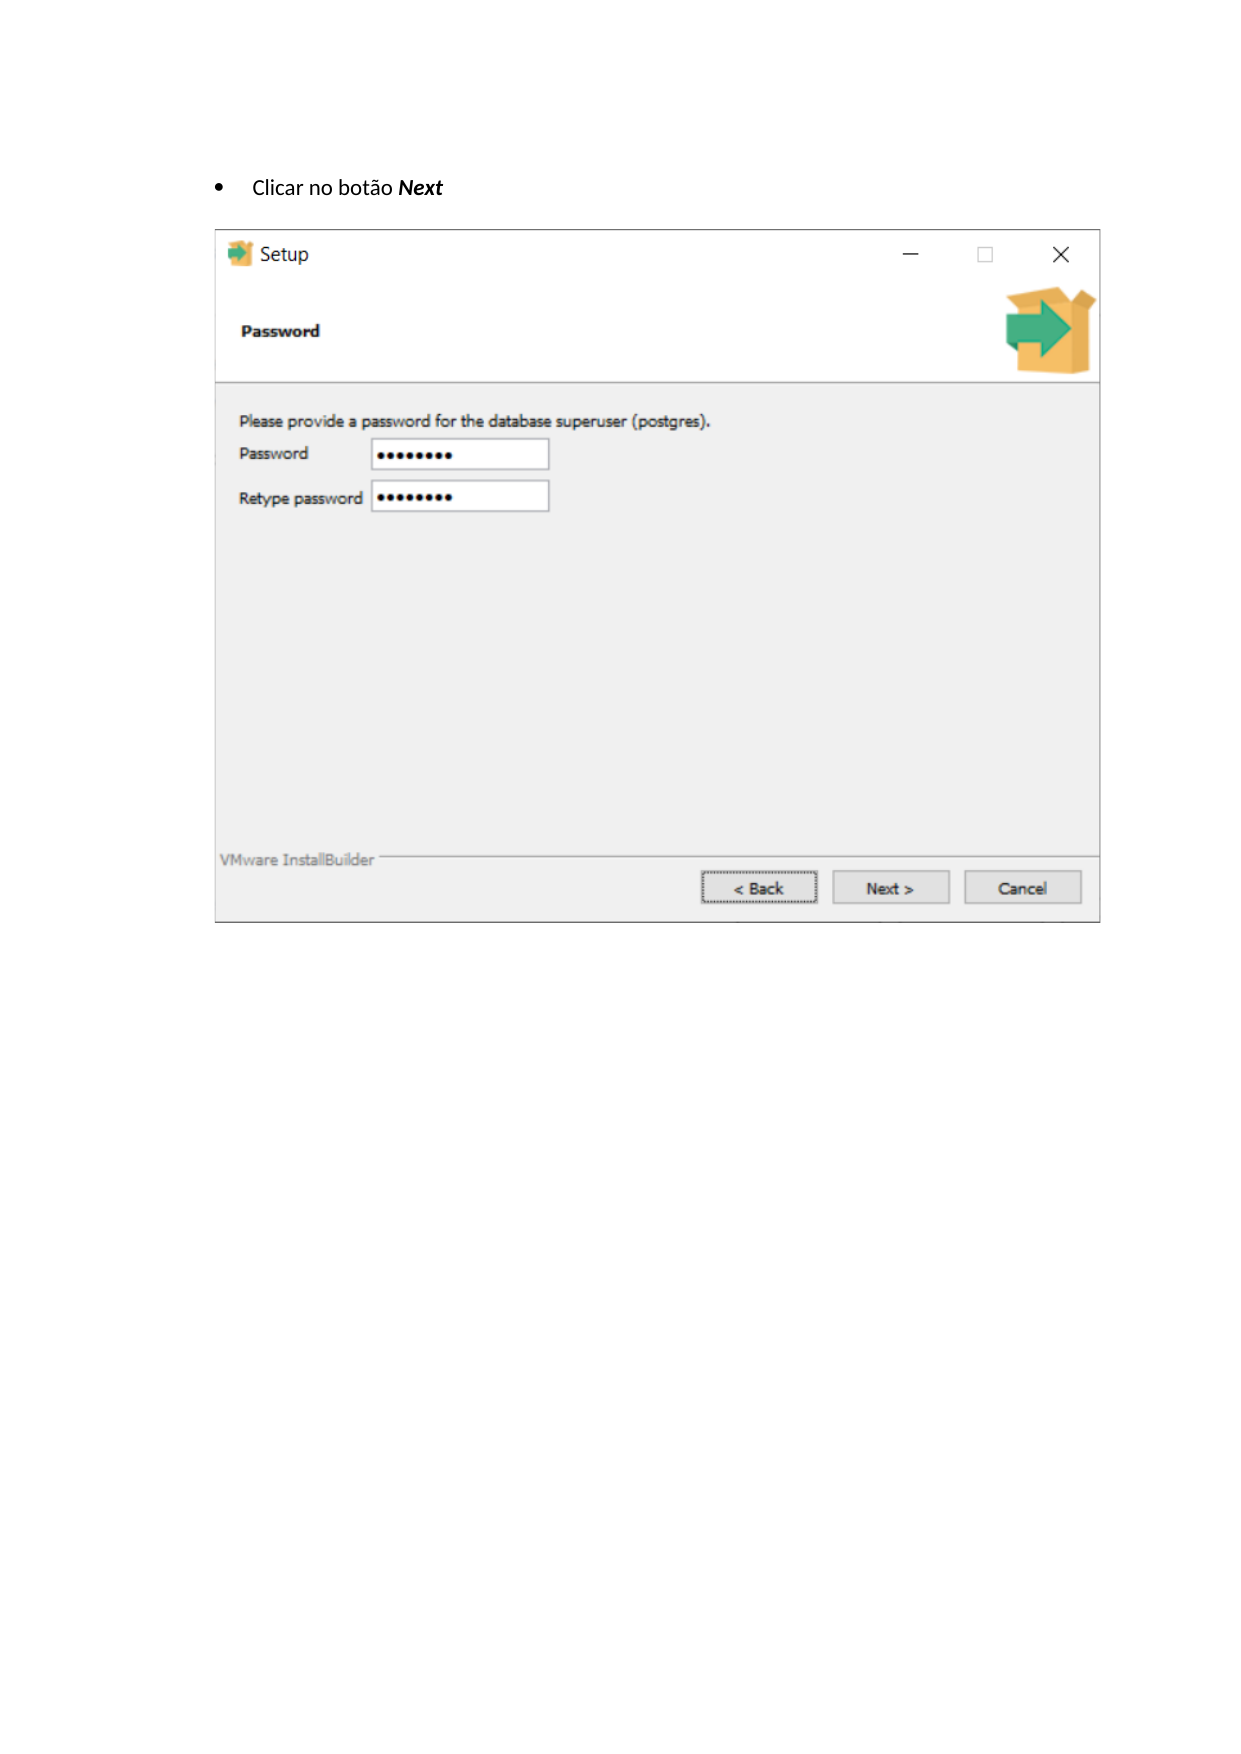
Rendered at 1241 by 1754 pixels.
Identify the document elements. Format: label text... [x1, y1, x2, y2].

list Clicar no botão Next [215, 173, 1063, 201]
picture [214, 229, 1101, 923]
